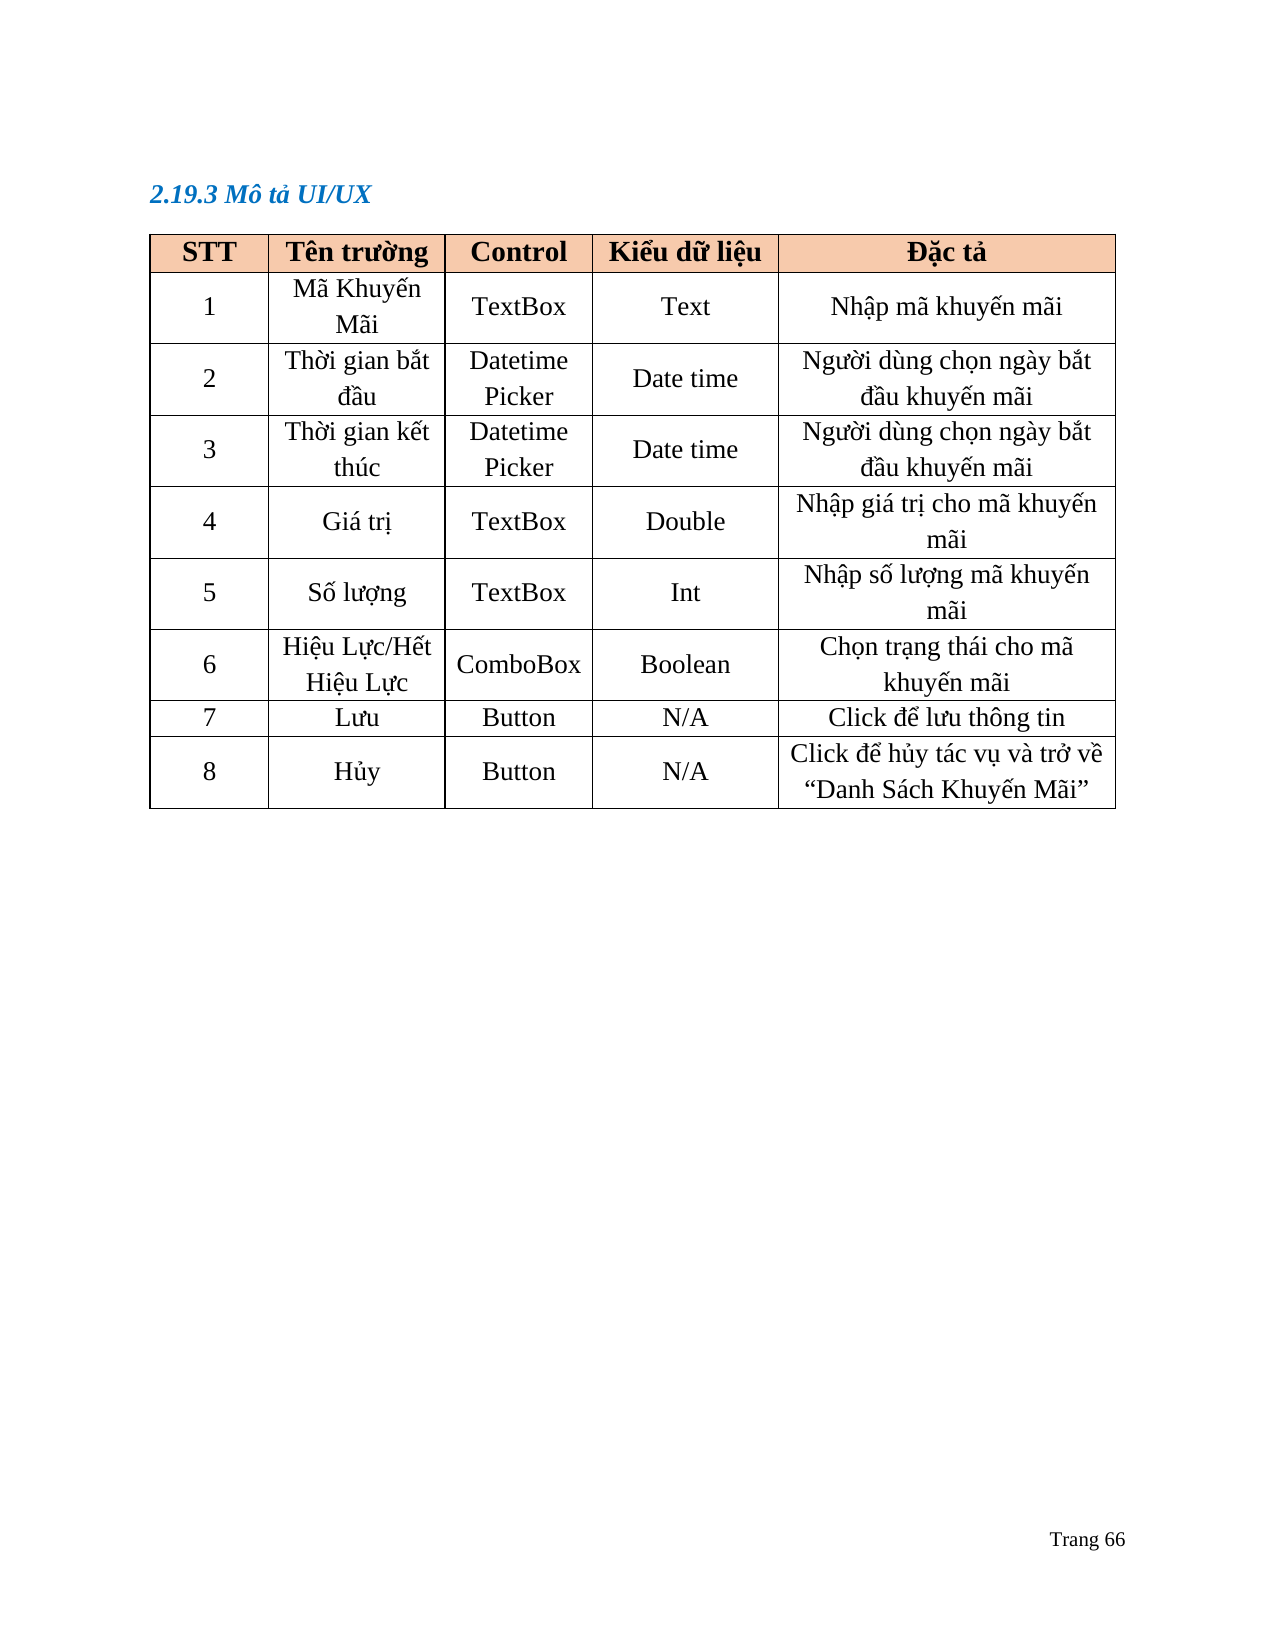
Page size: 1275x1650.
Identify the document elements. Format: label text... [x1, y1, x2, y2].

table_header Control [446, 235, 592, 272]
table_header Tên trường [269, 235, 444, 272]
table_cell TextBox [446, 273, 592, 343]
table_cell TextBox [446, 487, 592, 557]
table_cell Hiệu Lực/Hết Hiệu Lực [269, 630, 444, 700]
table_cell Thời gian kết thúc [269, 416, 444, 486]
table_cell Button [446, 737, 592, 807]
table_cell Datetime Picker [446, 416, 592, 486]
table_cell 2 [151, 344, 268, 414]
table_cell Date time [593, 344, 778, 414]
table_cell Text [593, 273, 778, 343]
table_cell Int [593, 559, 778, 629]
table_cell Số lượng [269, 559, 444, 629]
table_cell Click để lưu thông tin [779, 701, 1115, 736]
table_cell 8 [151, 737, 268, 807]
table_header STT [151, 235, 268, 272]
table_cell 5 [151, 559, 268, 629]
table_cell 7 [151, 701, 268, 736]
table_cell Chọn trạng thái cho mã khuyến mãi [779, 630, 1115, 700]
table_header Kiểu dữ liệu [593, 235, 778, 272]
table_cell 1 [151, 273, 268, 343]
table_cell Giá trị [269, 487, 444, 557]
table_cell Double [593, 487, 778, 557]
table_cell Lưu [269, 701, 444, 736]
table_cell 3 [151, 416, 268, 486]
table_cell Nhập mã khuyến mãi [779, 273, 1115, 343]
table_cell Hủy [269, 737, 444, 807]
table_cell Mã Khuyến Mãi [269, 273, 444, 343]
table_cell Button [446, 701, 592, 736]
table_cell Nhập giá trị cho mã khuyến mãi [779, 487, 1115, 557]
table_cell Date time [593, 416, 778, 486]
table_header Đặc tả [779, 235, 1115, 272]
table_cell Click để hủy tác vụ và trở về “Danh Sách Khuyến Mãi” [779, 737, 1115, 807]
table_cell Datetime Picker [446, 344, 592, 414]
table_cell ComboBox [446, 630, 592, 700]
subtitle 2.19.3 Mô tả UI/UX [150, 178, 1125, 209]
table_cell Người dùng chọn ngày bắt đầu khuyến mãi [779, 344, 1115, 414]
table_cell Nhập số lượng mã khuyến mãi [779, 559, 1115, 629]
table_cell Thời gian bắt đầu [269, 344, 444, 414]
table_cell N/A [593, 701, 778, 736]
table_cell 6 [151, 630, 268, 700]
table_cell Boolean [593, 630, 778, 700]
table_cell TextBox [446, 559, 592, 629]
table_cell 4 [151, 487, 268, 557]
table_cell Người dùng chọn ngày bắt đầu khuyến mãi [779, 416, 1115, 486]
table_cell N/A [593, 737, 778, 807]
